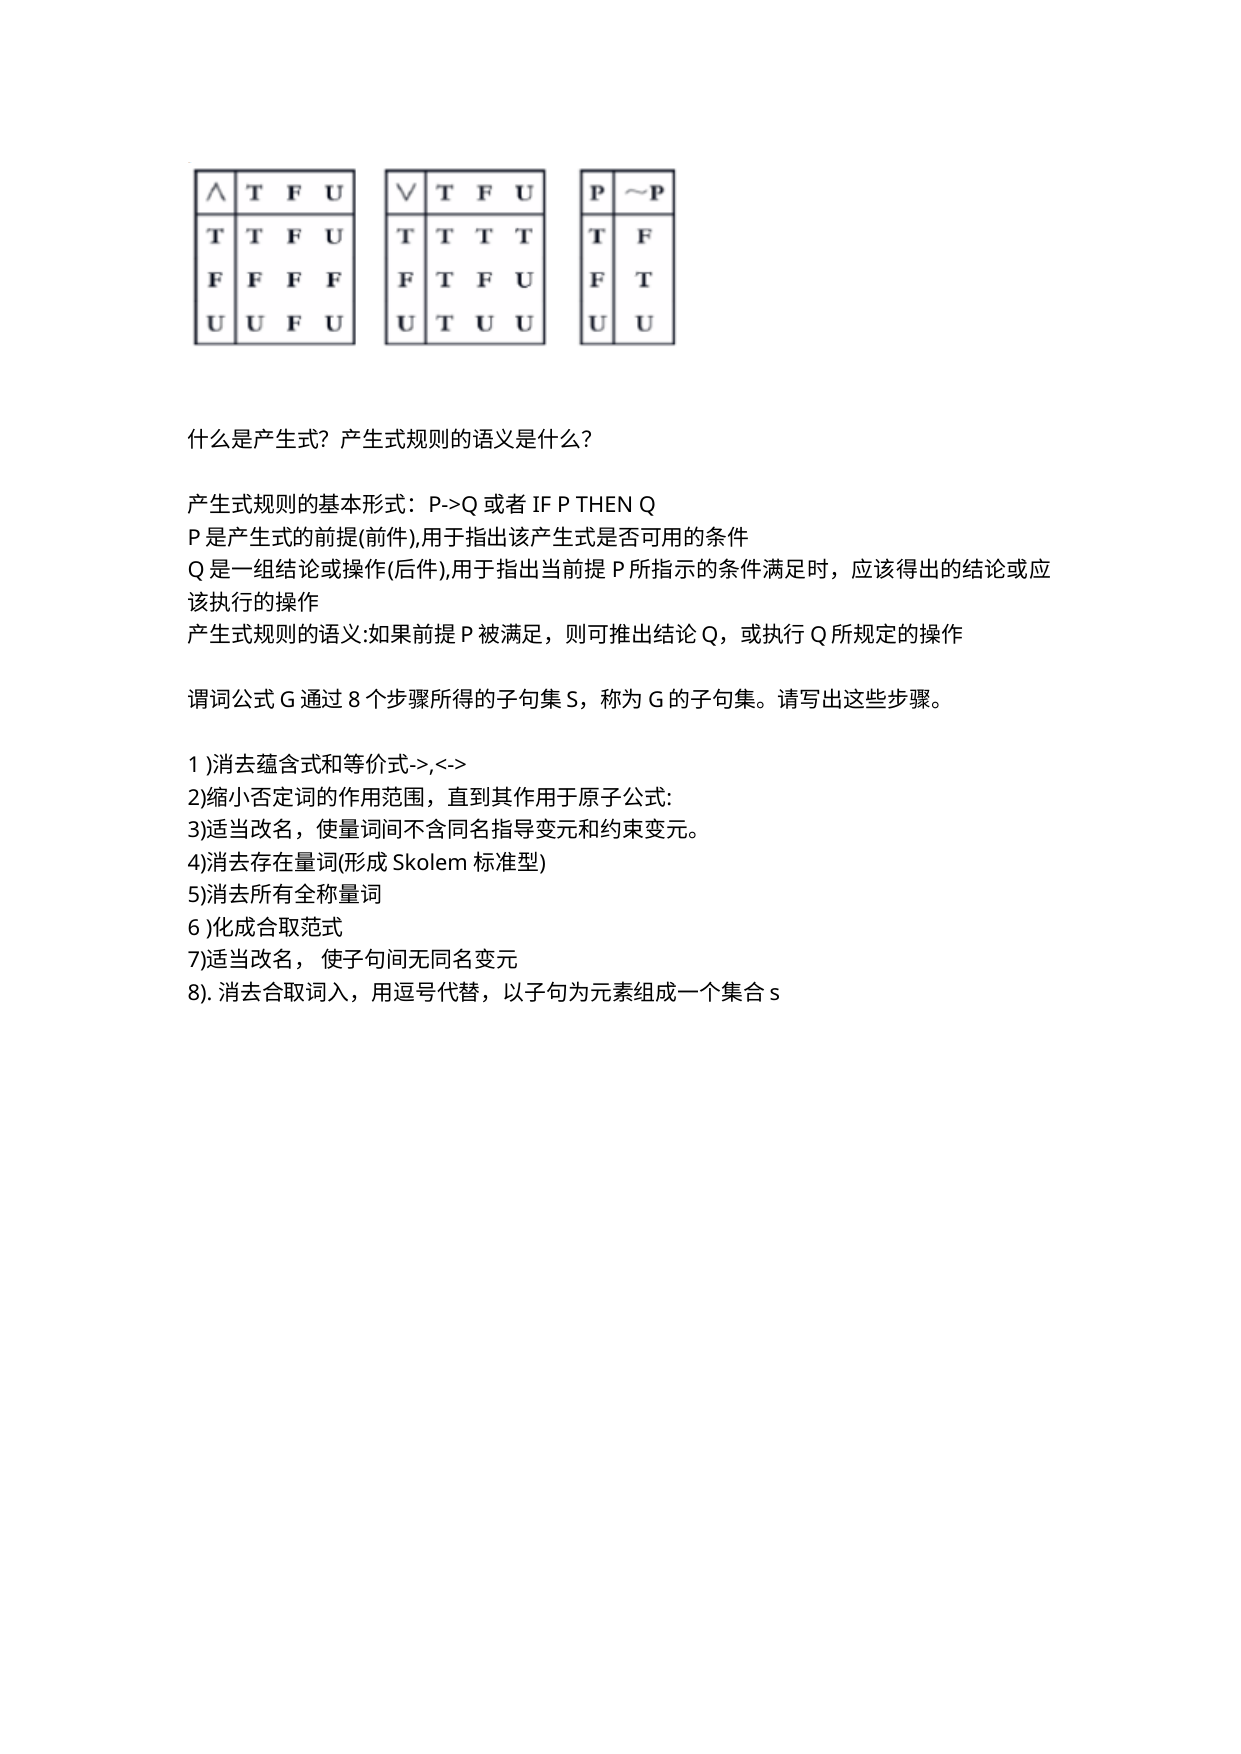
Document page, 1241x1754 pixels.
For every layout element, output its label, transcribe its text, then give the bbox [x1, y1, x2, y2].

text 产生式规则的语义:如果前提P被满足，则可推出结论Q，或执行Q所规定的操作 [187, 617, 1053, 649]
text 8). 消去合取词入，用逗号代替，以子句为元素组成一个集合s [187, 974, 1053, 1007]
text 4)消去存在量词(形成Skolem 标准型) [187, 844, 1053, 877]
text 1 )消去蕴含式和等价式->,<-> [187, 747, 1053, 779]
text 6 )化成合取范式 [187, 909, 1053, 942]
text 3)适当改名，使量词间不含同名指导变元和约束变元。 [187, 812, 1053, 844]
text 2)缩小否定词的作用范围，直到其作用于原子公式: [187, 779, 1053, 812]
text 什么是产生式？产生式规则的语义是什么？ [187, 422, 1053, 454]
text 7)适当改名， 使子句间无同名变元 [187, 942, 1053, 974]
text 产生式规则的基本形式：P->Q 或者 IF P THEN Q [187, 487, 1053, 519]
text 谓词公式G通过8个步骤所得的子句集S，称为G的子句集。请写出这些步骤。 [187, 682, 1053, 714]
picture [187, 162, 697, 354]
text 5)消去所有全称量词 [187, 877, 1053, 909]
text Q是一组结论或操作(后件),用于指出当前提P所指示的条件满足时，应该得出的结论或应该执行的操作 [187, 552, 1053, 617]
text P是产生式的前提(前件),用于指出该产生式是否可用的条件 [187, 519, 1053, 552]
